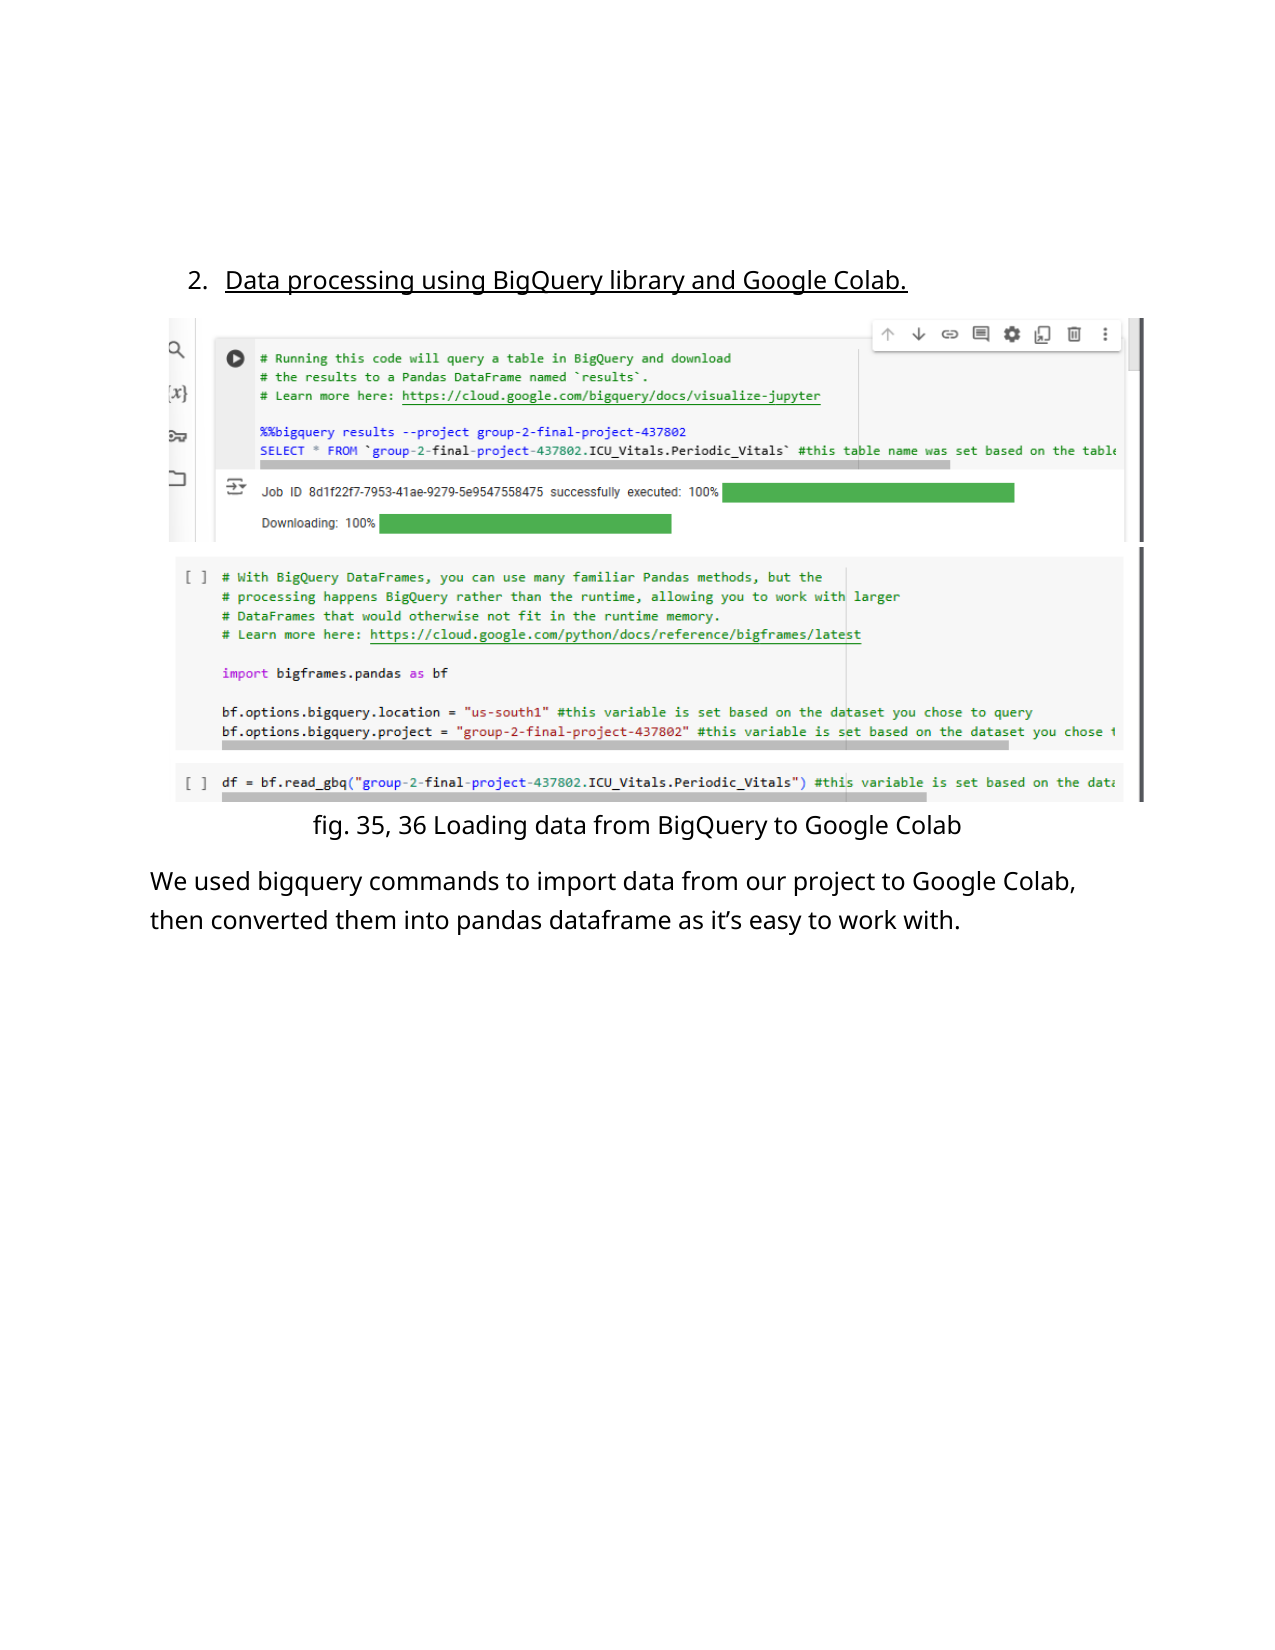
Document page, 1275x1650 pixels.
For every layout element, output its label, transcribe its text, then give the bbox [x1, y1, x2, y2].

text We used bigquery commands to import data from our project to Google Colab, then converted them into pandas dataframe as it’s easy to work with. [150, 863, 1125, 937]
text fig. 35, 36 Loading data from BigQuery to Google Colab [150, 318, 1125, 841]
list Data processing using BigQuery library and Google Colab. [187, 262, 1125, 296]
